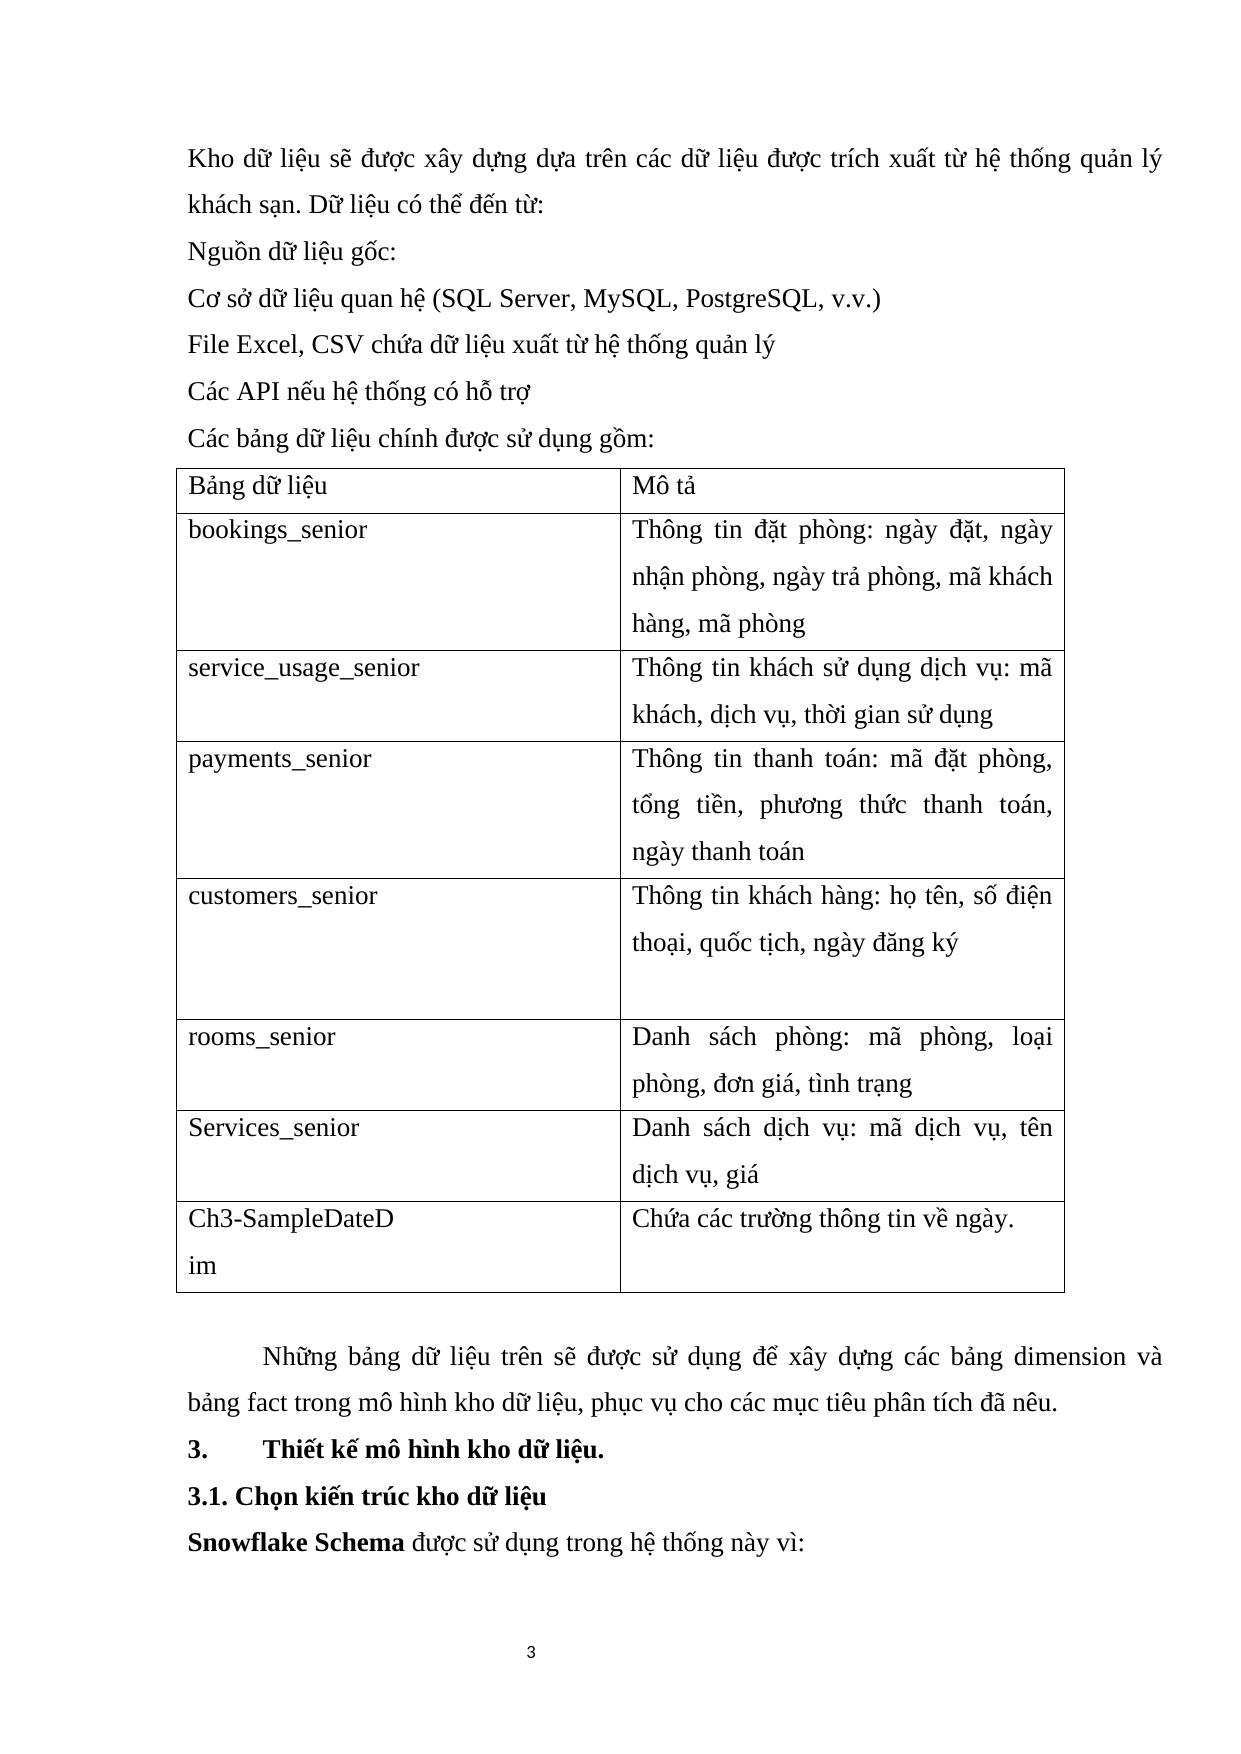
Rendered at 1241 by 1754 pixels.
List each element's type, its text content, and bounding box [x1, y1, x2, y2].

text Kho dữ liệu sẽ được xây dựng dựa trên các dữ liệu được trích xuất từ hệ thống quản lý khách sạn. Dữ liệu có thể đến từ: [187, 142, 1165, 219]
table_cell payments_senior [177, 742, 620, 878]
table_header Mô tả [621, 469, 1064, 512]
table_cell Ch3-SampleDateD im [177, 1202, 620, 1292]
text File Excel, CSV chứa dữ liệu xuất từ hệ thống quản lý [187, 328, 1165, 359]
table_cell Chứa các trường thông tin về ngày. [621, 1202, 1064, 1292]
table_cell bookings_senior [177, 514, 620, 650]
text Các bảng dữ liệu chính được sử dụng gồm: [187, 422, 1165, 453]
table_cell Services_senior [177, 1111, 620, 1201]
table_cell rooms_senior [177, 1020, 620, 1110]
text Những bảng dữ liệu trên sẽ được sử dụng để xây dựng các bảng dimension và bảng fact trong mô hình kho dữ liệu, phục vụ cho các mục tiêu phân tích đã nêu. [187, 1339, 1165, 1417]
table_cell Thông tin thanh toán: mã đặt phòng, tổng tiền, phương thức thanh toán, ngày thanh toán [621, 742, 1064, 878]
table_cell Thông tin khách sử dụng dịch vụ: mã khách, dịch vụ, thời gian sử dụng [621, 651, 1064, 741]
text Các API nếu hệ thống có hỗ trợ [187, 375, 1165, 406]
table_cell Danh sách phòng: mã phòng, loại phòng, đơn giá, tình trạng [621, 1020, 1064, 1110]
table_cell Danh sách dịch vụ: mã dịch vụ, tên dịch vụ, giá [621, 1111, 1064, 1201]
text Cơ sở dữ liệu quan hệ (SQL Server, MySQL, PostgreSQL, v.v.) [187, 282, 1165, 313]
table_header Bảng dữ liệu [177, 469, 620, 512]
table_cell customers_senior [177, 879, 620, 1019]
table_cell service_usage_senior [177, 651, 620, 741]
list Thiết kế mô hình kho dữ liệu. [187, 1433, 1165, 1464]
text Snowflake Schema được sử dụng trong hệ thống này vì: [187, 1526, 1165, 1557]
table_cell Thông tin đặt phòng: ngày đặt, ngày nhận phòng, ngày trả phòng, mã khách hàng, mã phòng [621, 514, 1064, 650]
table_cell Thông tin khách hàng: họ tên, số điện thoại, quốc tịch, ngày đăng ký [621, 879, 1064, 1019]
text 3.1. Chọn kiến trúc kho dữ liệu [187, 1479, 1165, 1511]
text Nguồn dữ liệu gốc: [187, 235, 1165, 266]
